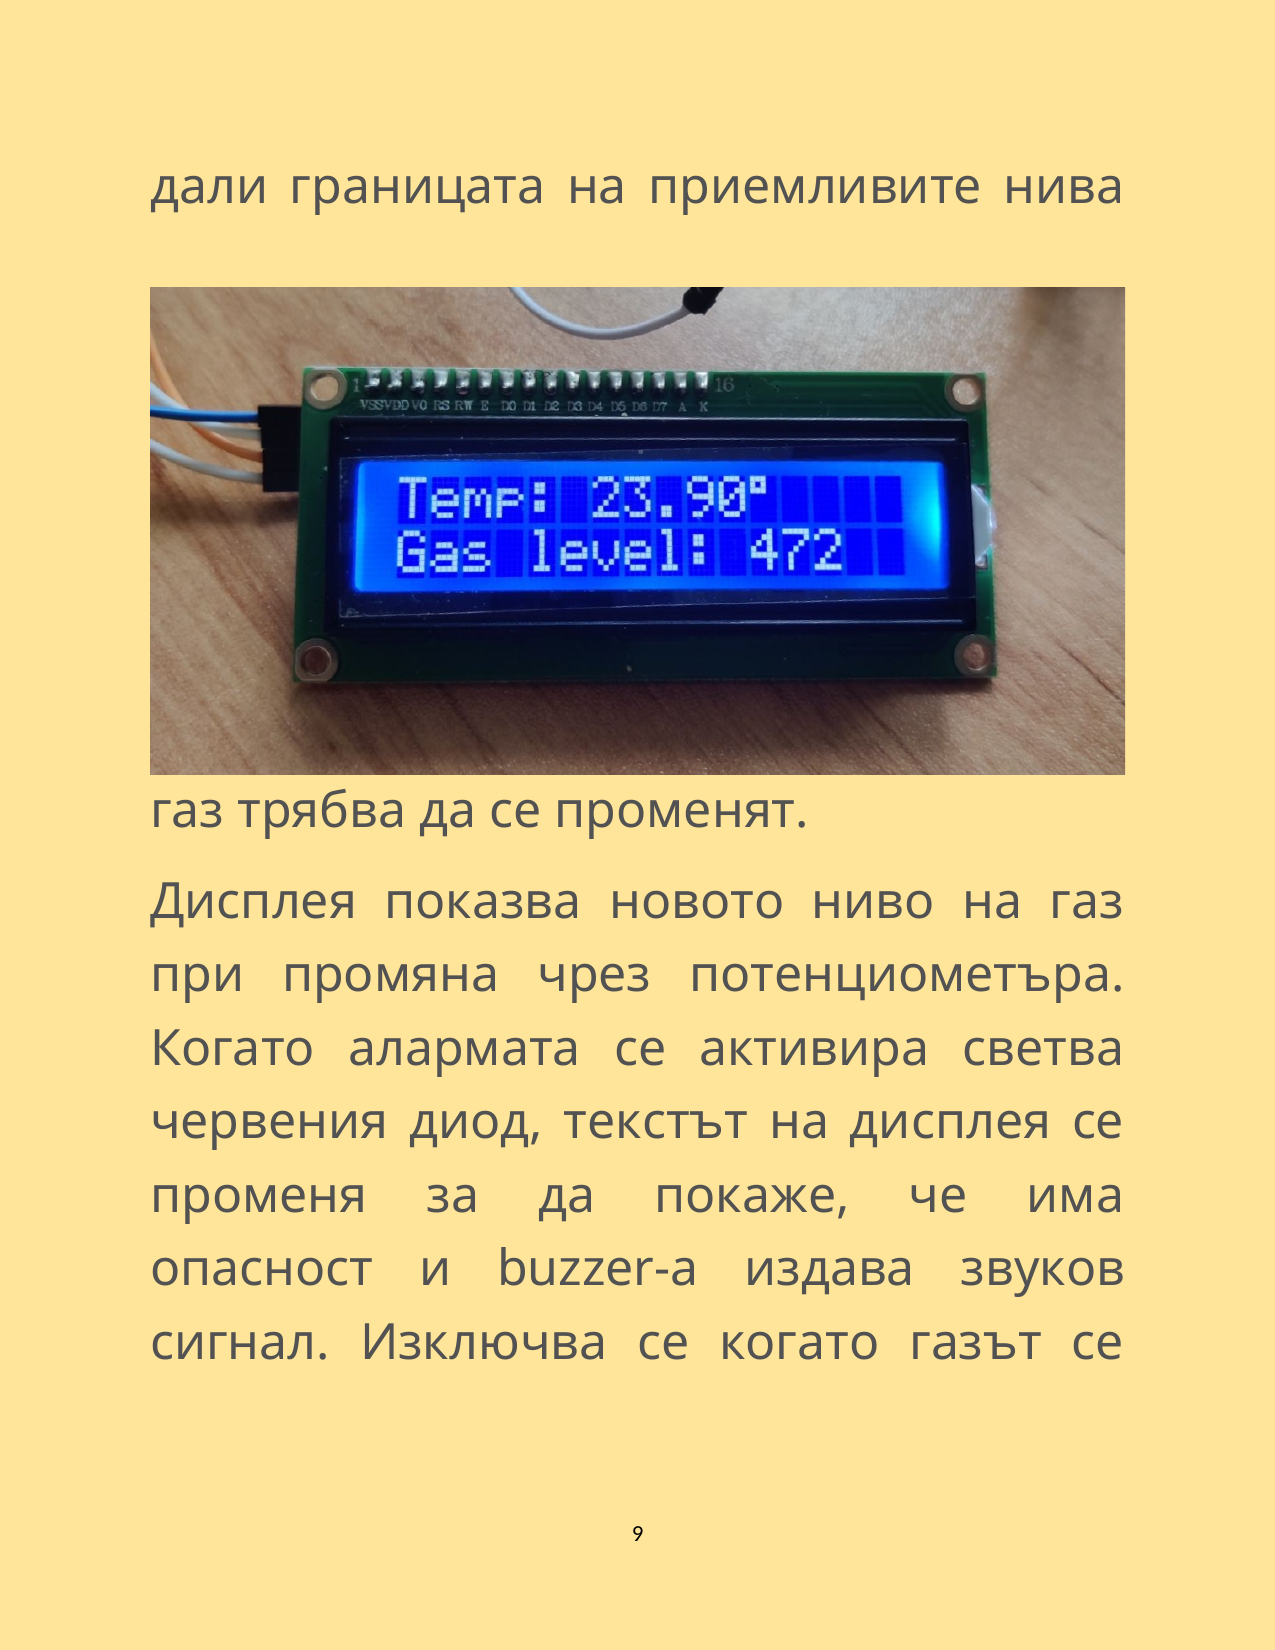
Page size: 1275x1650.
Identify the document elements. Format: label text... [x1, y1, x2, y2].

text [150, 150, 1125, 287]
picture [150, 287, 1125, 775]
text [150, 865, 1125, 1374]
